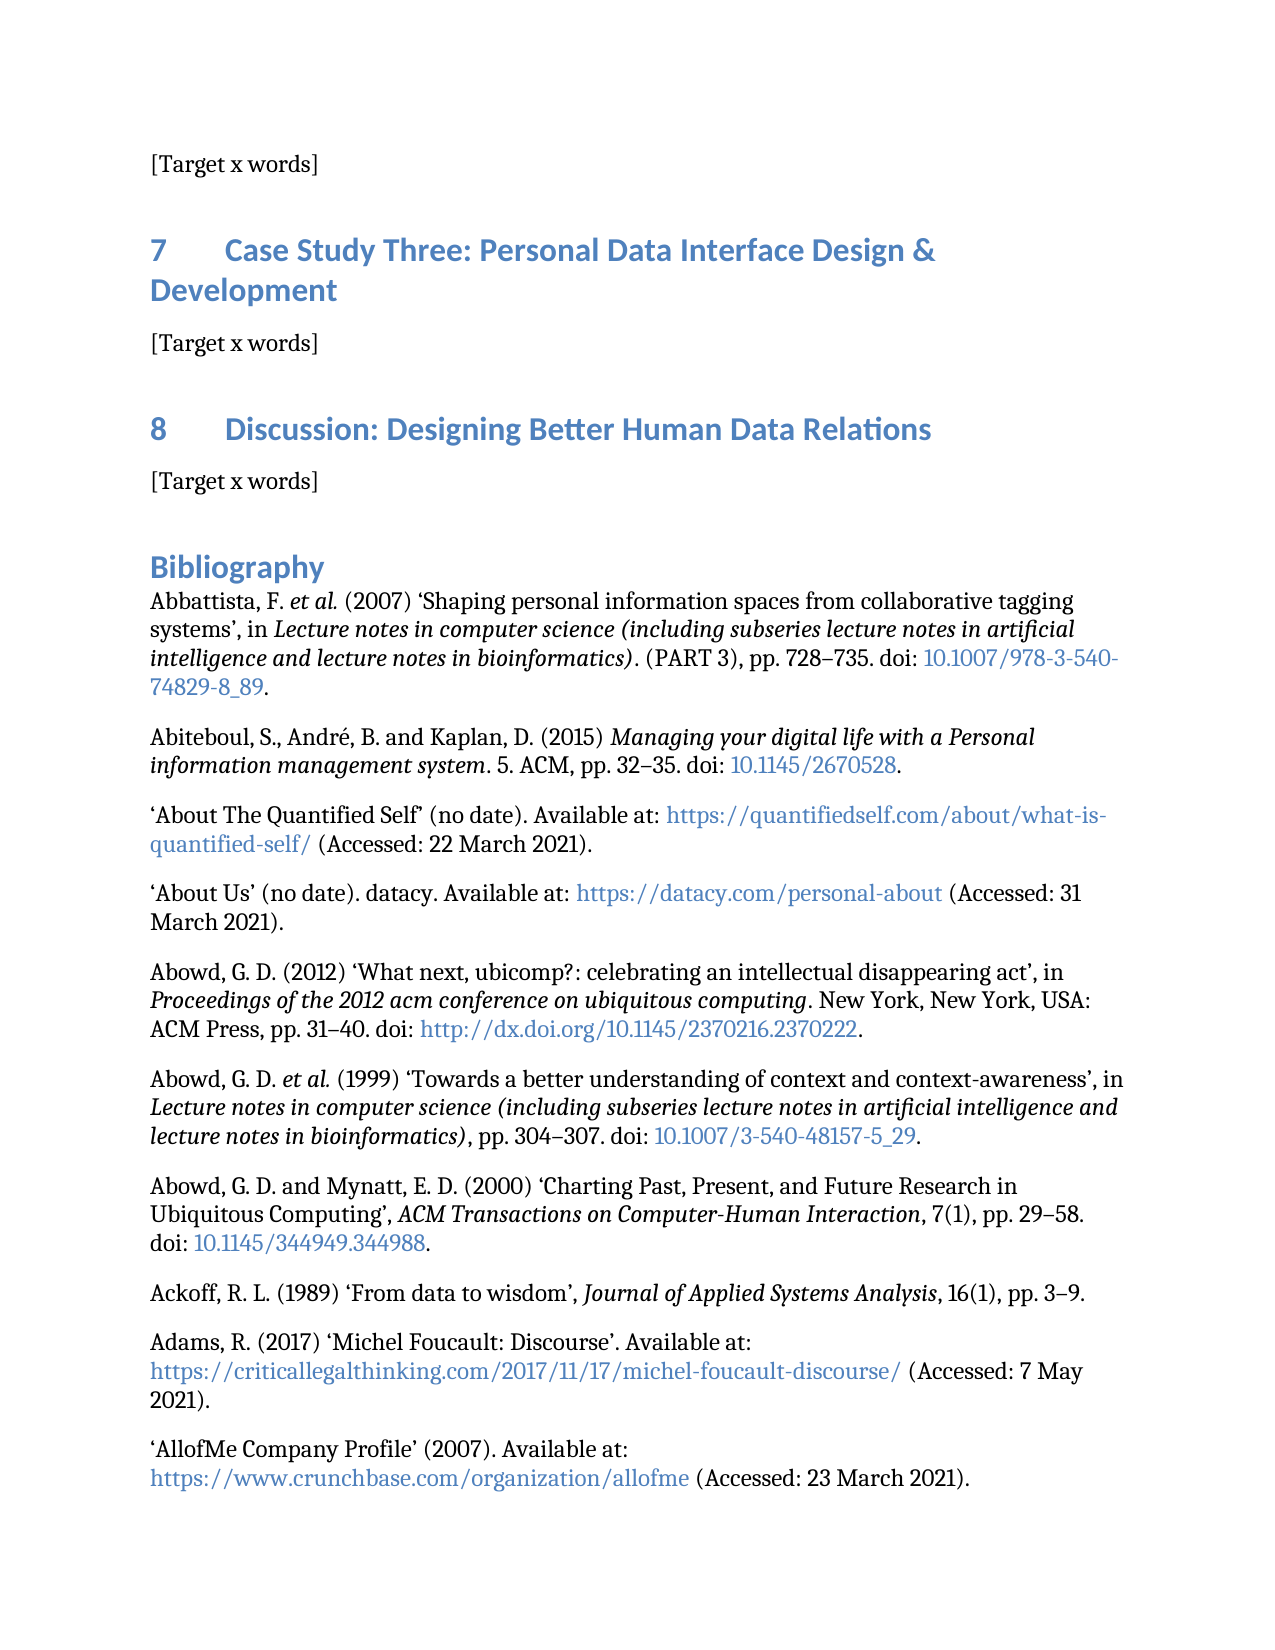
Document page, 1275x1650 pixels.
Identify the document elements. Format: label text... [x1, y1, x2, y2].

subtitle 7 Case Study Three: Personal Data Interface Design & Development [150, 229, 1125, 310]
text [Target x words] [150, 467, 1125, 496]
text ‘AllofMe Company Profile’ (2007). Available at: https://www.crunchbase.com/organization/allofme (Accessed: 23 March 2021). [150, 1435, 1125, 1493]
text Abowd, G. D. and Mynatt, E. D. (2000) ‘Charting Past, Present, and Future Research in Ubiquitous Computing’, ACM Transactions on Computer-Human Interaction, 7(1), pp. 29–58. doi: 10.1145/344949.344988. [150, 1172, 1125, 1258]
text Abowd, G. D. (2012) ‘What next, ubicomp?: celebrating an intellectual disappearing act’, in Proceedings of the 2012 acm conference on ubiquitous computing. New York, New York, USA: ACM Press, pp. 31–40. doi: http://dx.doi.org/10.1145/2370216.2370222. [150, 957, 1125, 1044]
subtitle Bibliography [150, 546, 1125, 587]
text Adams, R. (2017) ‘Michel Foucault: Discourse’. Available at: https://criticallegalthinking.com/2017/11/17/michel-foucault-discourse/ (Accessed: 7 May 2021). [150, 1328, 1125, 1414]
text Ackoff, R. L. (1989) ‘From data to wisdom’, Journal of Applied Systems Analysis, 16(1), pp. 3–9. [150, 1279, 1125, 1307]
subtitle 8 Discussion: Designing Better Human Data Relations [150, 408, 1125, 448]
text [Target x words] [150, 150, 1125, 179]
text Abowd, G. D. et al. (1999) ‘Towards a better understanding of context and context-awareness’, in Lecture notes in computer science (including subseries lecture notes in artificial intelligence and lecture notes in bioinformatics), pp. 304–307. doi: 10.1007/3-540-48157-5_29. [150, 1064, 1125, 1151]
text [Target x words] [150, 329, 1125, 358]
text ‘About The Quantified Self’ (no date). Available at: https://quantifiedself.com/about/what-is-quantified-self/ (Accessed: 22 March 2021). [150, 801, 1125, 858]
text ‘About Us’ (no date). datacy. Available at: https://datacy.com/personal-about (Accessed: 31 March 2021). [150, 879, 1125, 937]
text Abiteboul, S., André, B. and Kaplan, D. (2015) Managing your digital life with a Personal information management system. 5. ACM, pp. 32–35. doi: 10.1145/2670528. [150, 722, 1125, 780]
text Abbattista, F. et al. (2007) ‘Shaping personal information spaces from collaborative tagging systems’, in Lecture notes in computer science (including subseries lecture notes in artificial intelligence and lecture notes in bioinformatics). (PART 3), pp. 728–735. doi: 10.1007/978-3-540-74829-8_89. [150, 587, 1125, 702]
